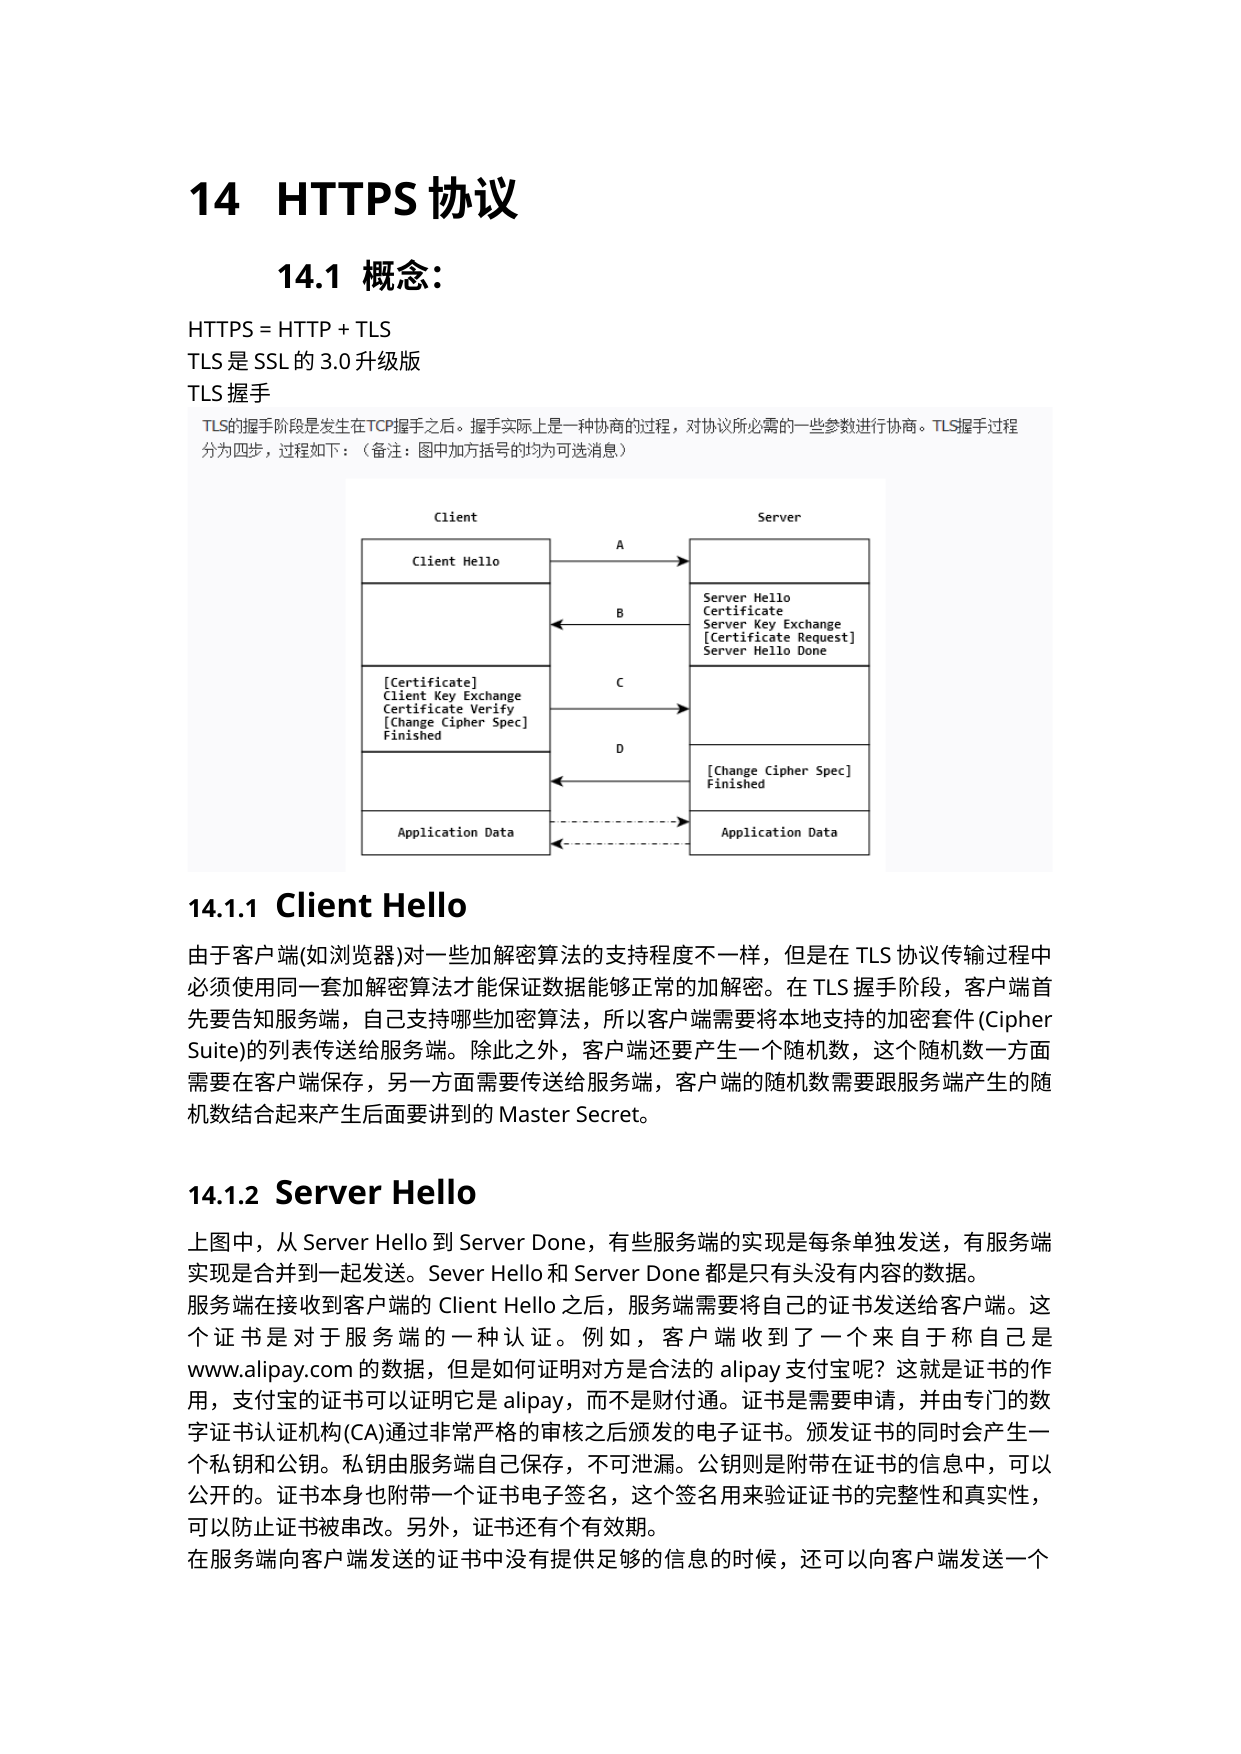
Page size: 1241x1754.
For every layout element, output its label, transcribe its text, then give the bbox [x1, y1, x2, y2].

picture [187, 407, 1053, 872]
subtitle Client Hello [187, 882, 1053, 928]
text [187, 1542, 1053, 1573]
subtitle 概念： [276, 249, 1053, 298]
text HTTPS = HTTP + TLS [187, 314, 1053, 344]
text TLS握手 [187, 376, 1053, 407]
subtitle Server Hello [187, 1169, 1053, 1214]
text 上图中，从Server Hello到Server Done，有些服务端的实现是每条单独发送，有服务端实现是合并到一起发送。Sever Hello和Server Done都是只有头没有内容的数据。 [187, 1224, 1053, 1288]
text TLS是SSL的3.0升级版 [187, 344, 1053, 376]
subtitle HTTPS协议 [187, 162, 1053, 228]
text 由于客户端(如浏览器)对一些加解密算法的支持程度不一样，但是在TLS协议传输过程中必须使用同一套加解密算法才能保证数据能够正常的加解密。在TLS握手阶段，客户端首先要告知服务端，自己支持哪些加密算法，所以客户端需要将本地支持的加密套件(Cipher Suite)的列表传送给服务端。除此之外，客户端还要产生一个随机数，这个随机数一方面需要在客户端保存，另一方面需要传送给服务端，客户端的随机数需要跟服务端产生的随机数结合起来产生后面要讲到的Master Secret。 [187, 938, 1053, 1128]
text 服务端在接收到客户端的Client Hello之后，服务端需要将自己的证书发送给客户端。这个证书是对于服务端的一种认证。例如，客户端收到了一个来自于称自己是www.alipay.com的数据，但是如何证明对方是合法的alipay支付宝呢？这就是证书的作用，支付宝的证书可以证明它是alipay，而不是财付通。证书是需要申请，并由专门的数字证书认证机构(CA)通过非常严格的审核之后颁发的电子证书。颁发证书的同时会产生一个私钥和公钥。私钥由服务端自己保存，不可泄漏。公钥则是附带在证书的信息中，可以公开的。证书本身也附带一个证书电子签名，这个签名用来验证证书的完整性和真实性，可以防止证书被串改。另外，证书还有个有效期。 [187, 1288, 1053, 1542]
